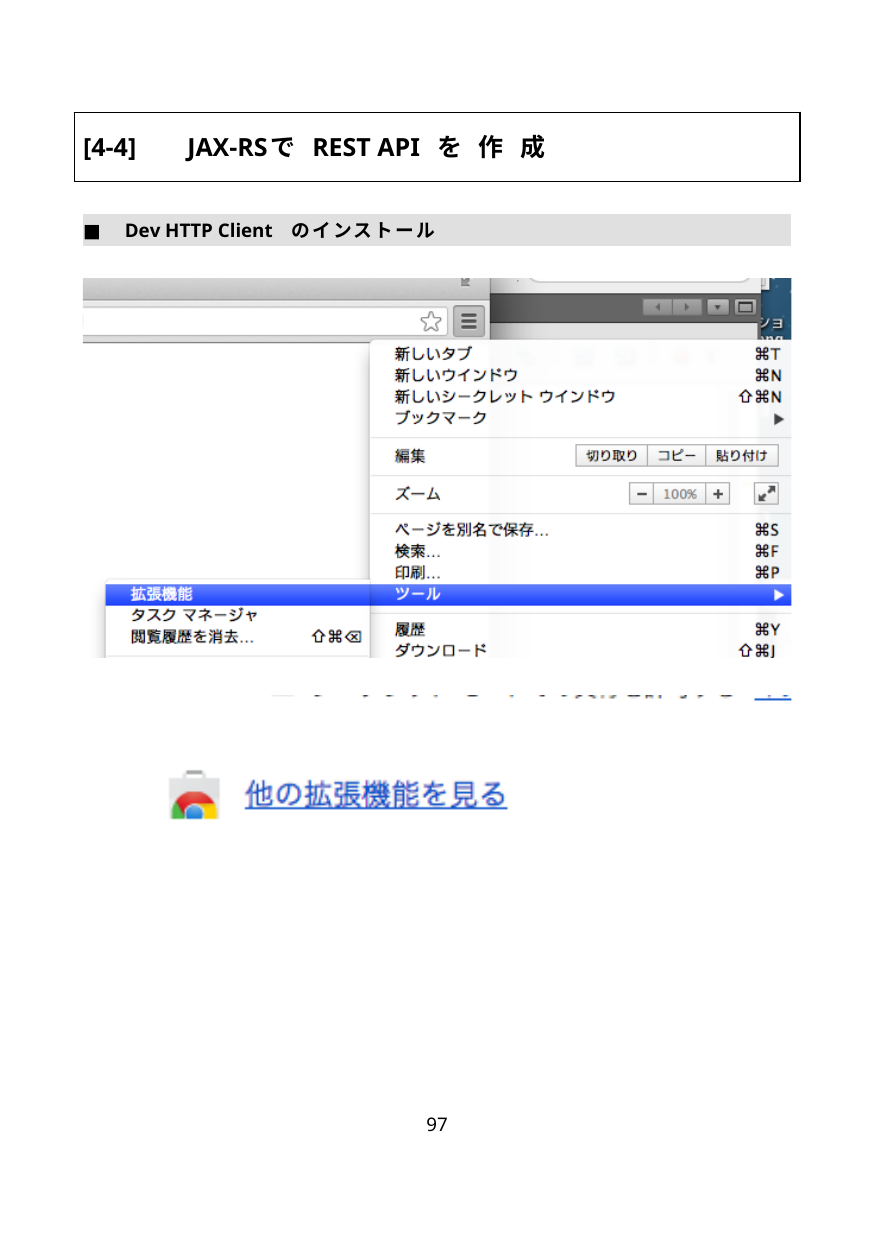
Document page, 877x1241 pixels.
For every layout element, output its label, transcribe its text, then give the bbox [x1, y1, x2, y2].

picture [82, 695, 792, 866]
subtitle Dev HTTP Clientのインストール [83, 214, 791, 246]
subtitle JAX-RSでREST APIを作成 [75, 113, 799, 181]
picture [82, 278, 792, 658]
